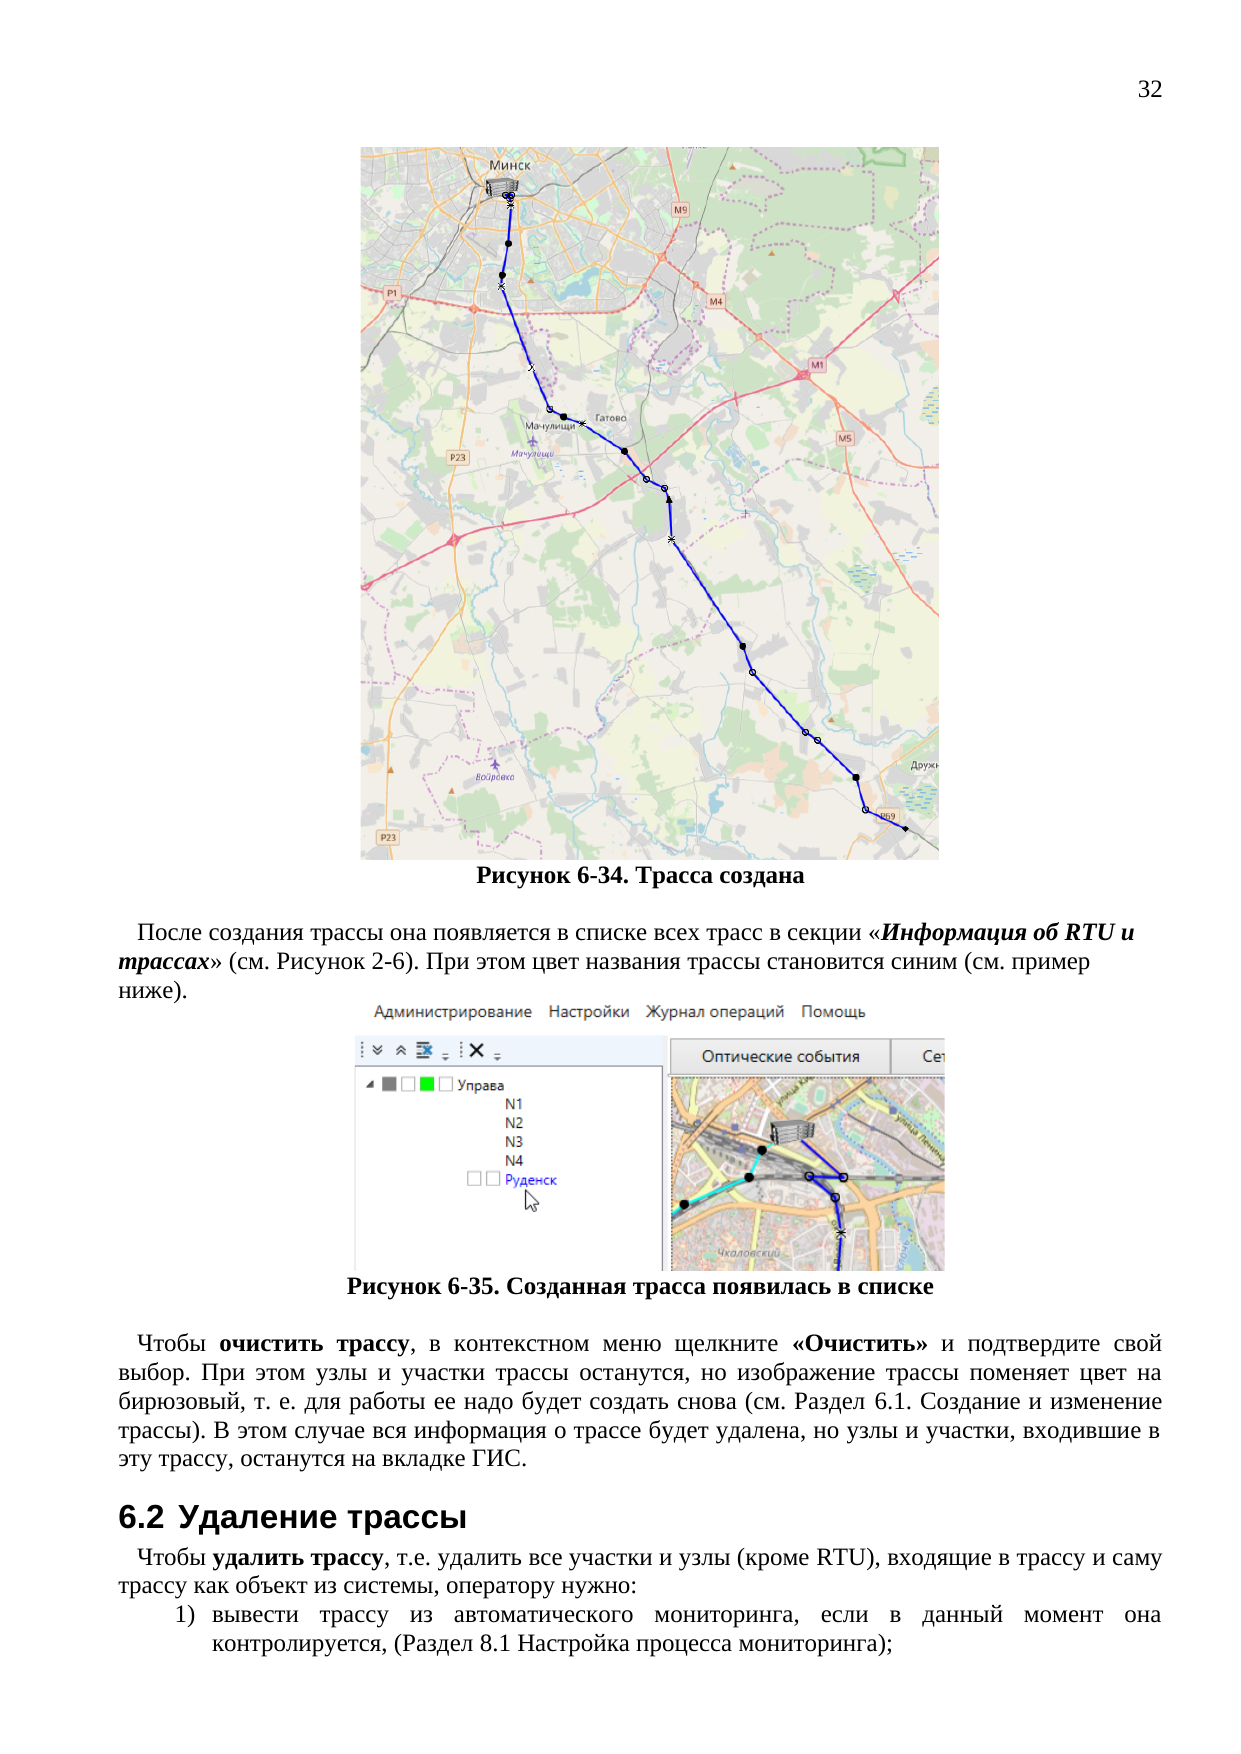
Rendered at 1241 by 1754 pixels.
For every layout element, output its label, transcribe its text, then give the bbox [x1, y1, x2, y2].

text Чтобы удалить трассу, т.е. удалить все участки и узлы (кроме RTU), входящие в трассу и саму трассу как объект из системы, оператору нужно: [118, 1542, 1162, 1599]
subtitle Удаление трассы [118, 1497, 1162, 1536]
picture [360, 147, 939, 860]
picture [354, 1003, 945, 1271]
list вывести трассу из автоматического мониторинга, если в данный момент она контролируется, (Раздел 9.1 Настройка процесса мониторинга); [174, 1599, 1162, 1657]
text Чтобы очистить трассу, в контекстном меню щелкните «Очистить» и подтвердите свой выбор. При этом узлы и участки трассы останутся, но изображение трассы поменяет цвет на бирюзовый, т. е. для работы ее надо будет создать снова (см. Раздел 6.1. Создание и изменение трассы). В этом случае вся информация о трассе будет удалена, но узлы и участки, входившие в эту трассу, останутся на вкладке ГИС. [118, 1328, 1162, 1472]
